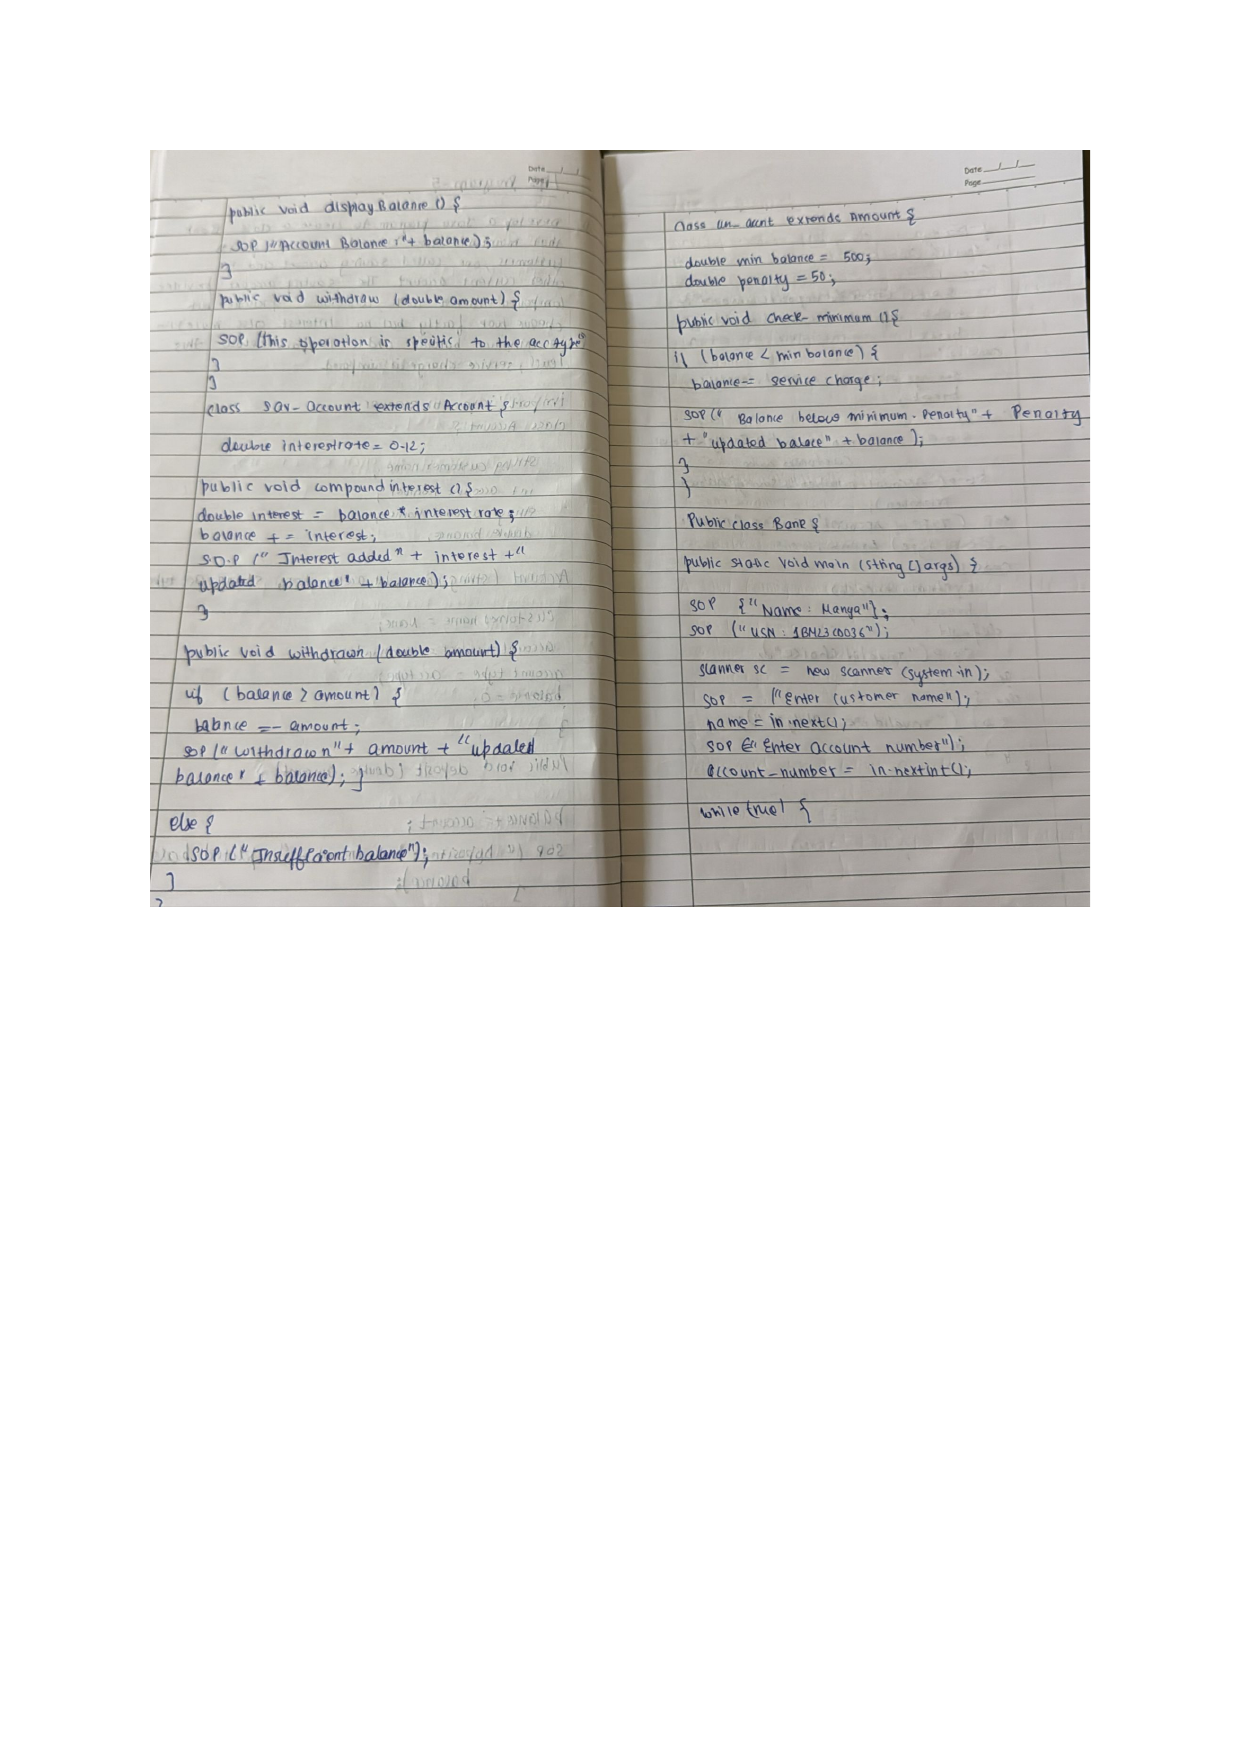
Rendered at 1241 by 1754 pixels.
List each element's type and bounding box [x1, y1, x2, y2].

picture [150, 150, 1091, 907]
